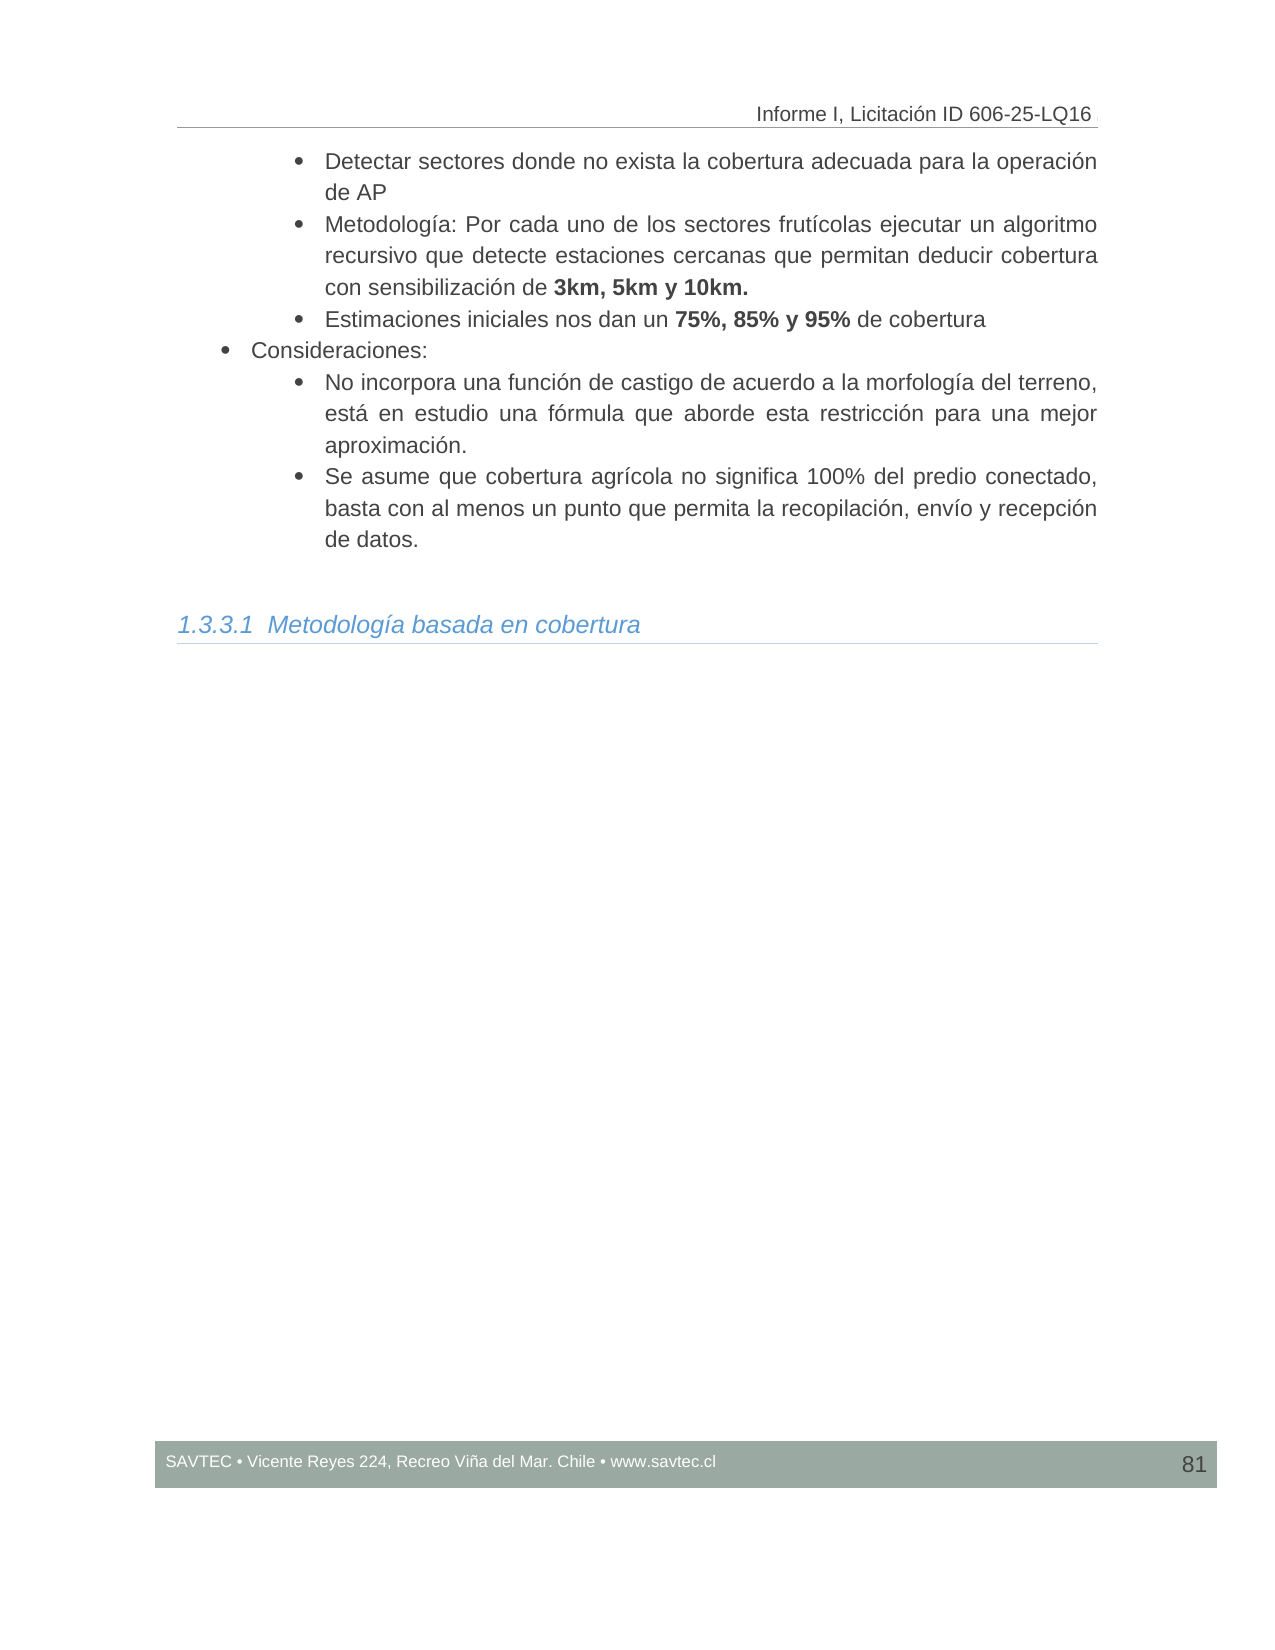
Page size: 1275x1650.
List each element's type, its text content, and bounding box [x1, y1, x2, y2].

list Consideraciones: [221, 337, 1098, 363]
subtitle Metodología basada en cobertura [177, 610, 1098, 643]
list Detectar sectores donde no exista la cobertura adecuada para la operación de AP [295, 148, 1098, 206]
list Estimaciones iniciales nos dan un 75%, 85% y 95% de cobertura [295, 306, 1098, 332]
list No incorpora una función de castigo de acuerdo a la morfología del terreno, está en estudio una fórmula que aborde esta restricción para una mejor aproximación. [295, 369, 1098, 458]
list Se asume que cobertura agrícola no significa 100% del predio conectado, basta con al menos un punto que permita la recopilación, envío y recepción de datos. [295, 463, 1098, 553]
list Metodología: Por cada uno de los sectores frutícolas ejecutar un algoritmo recursivo que detecte estaciones cercanas que permitan deducir cobertura con sensibilización de 3km, 5km y 10km. [295, 211, 1098, 300]
